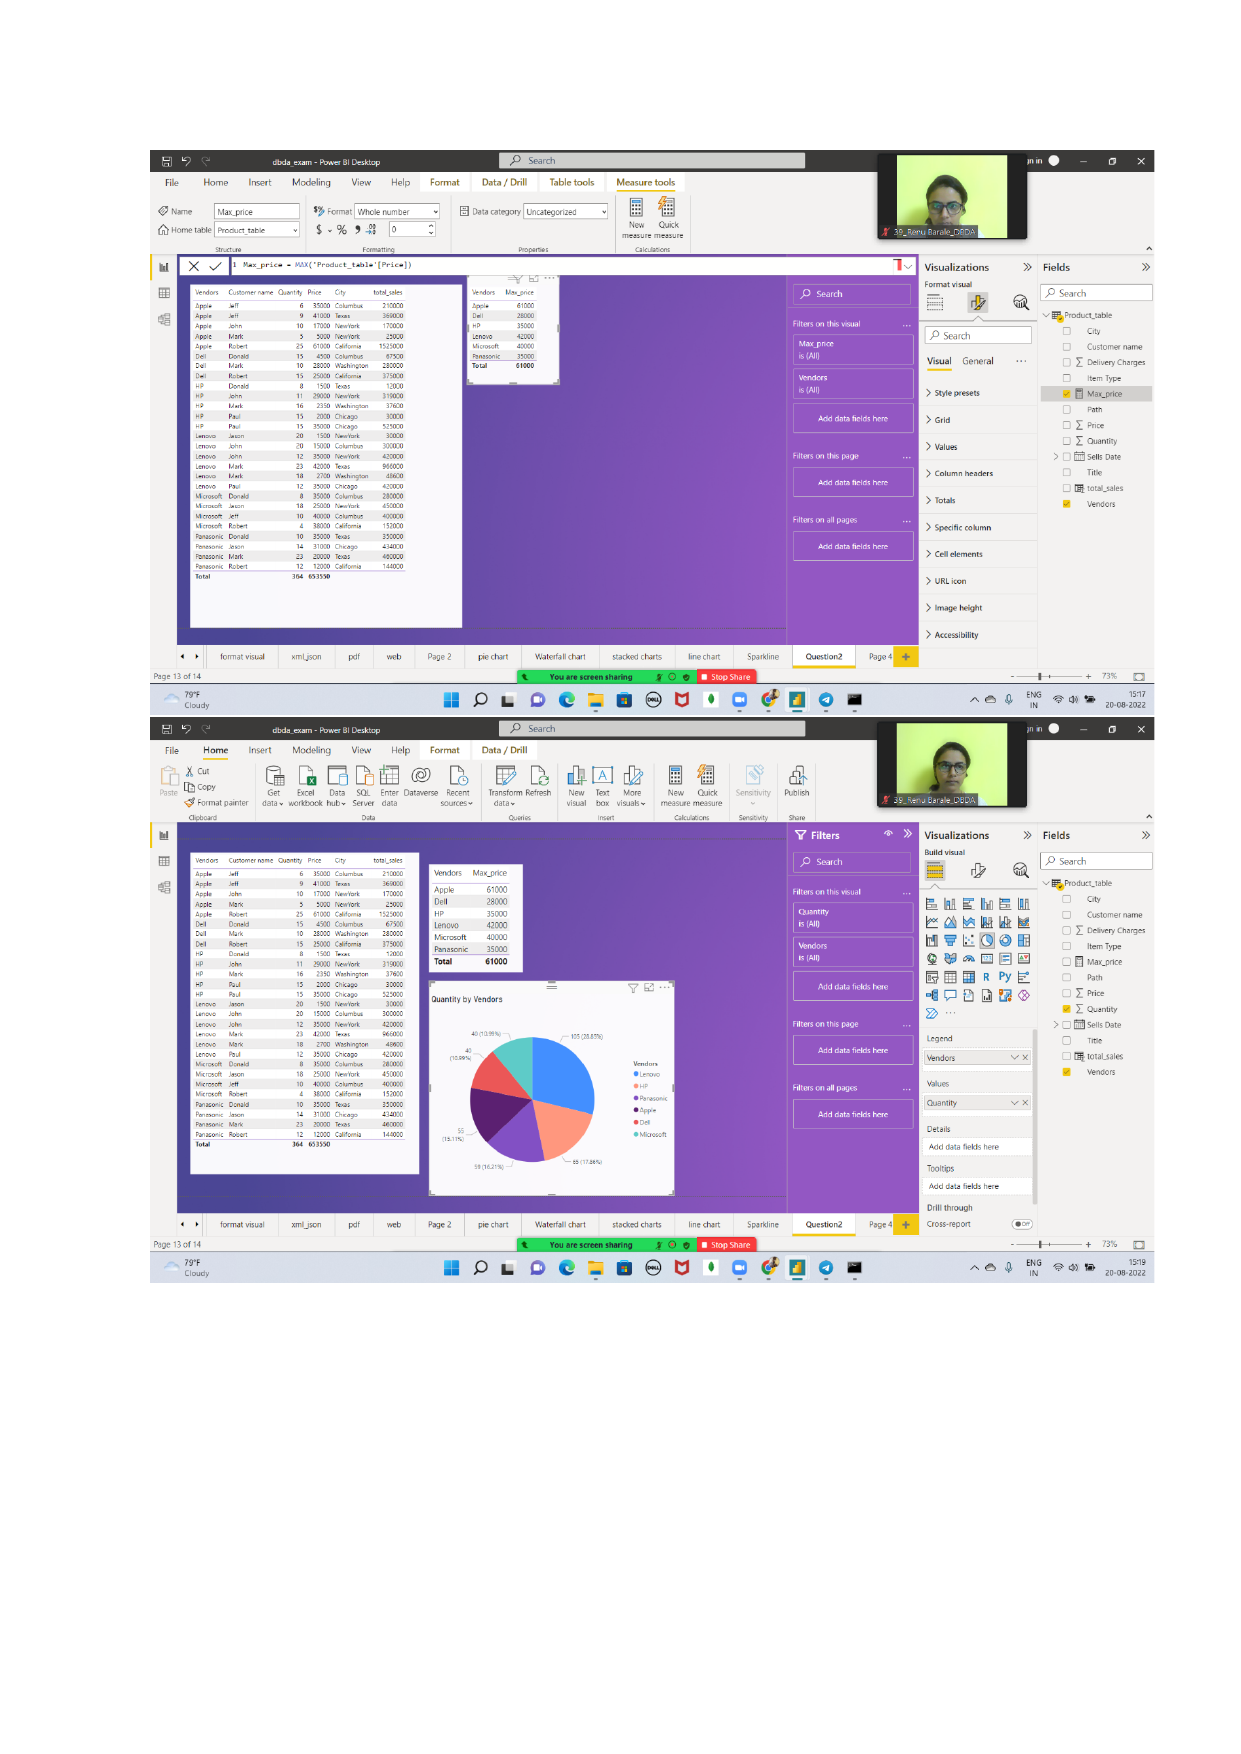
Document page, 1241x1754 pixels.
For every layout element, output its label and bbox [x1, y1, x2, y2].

picture [150, 150, 1155, 715]
picture [150, 717, 1155, 1283]
